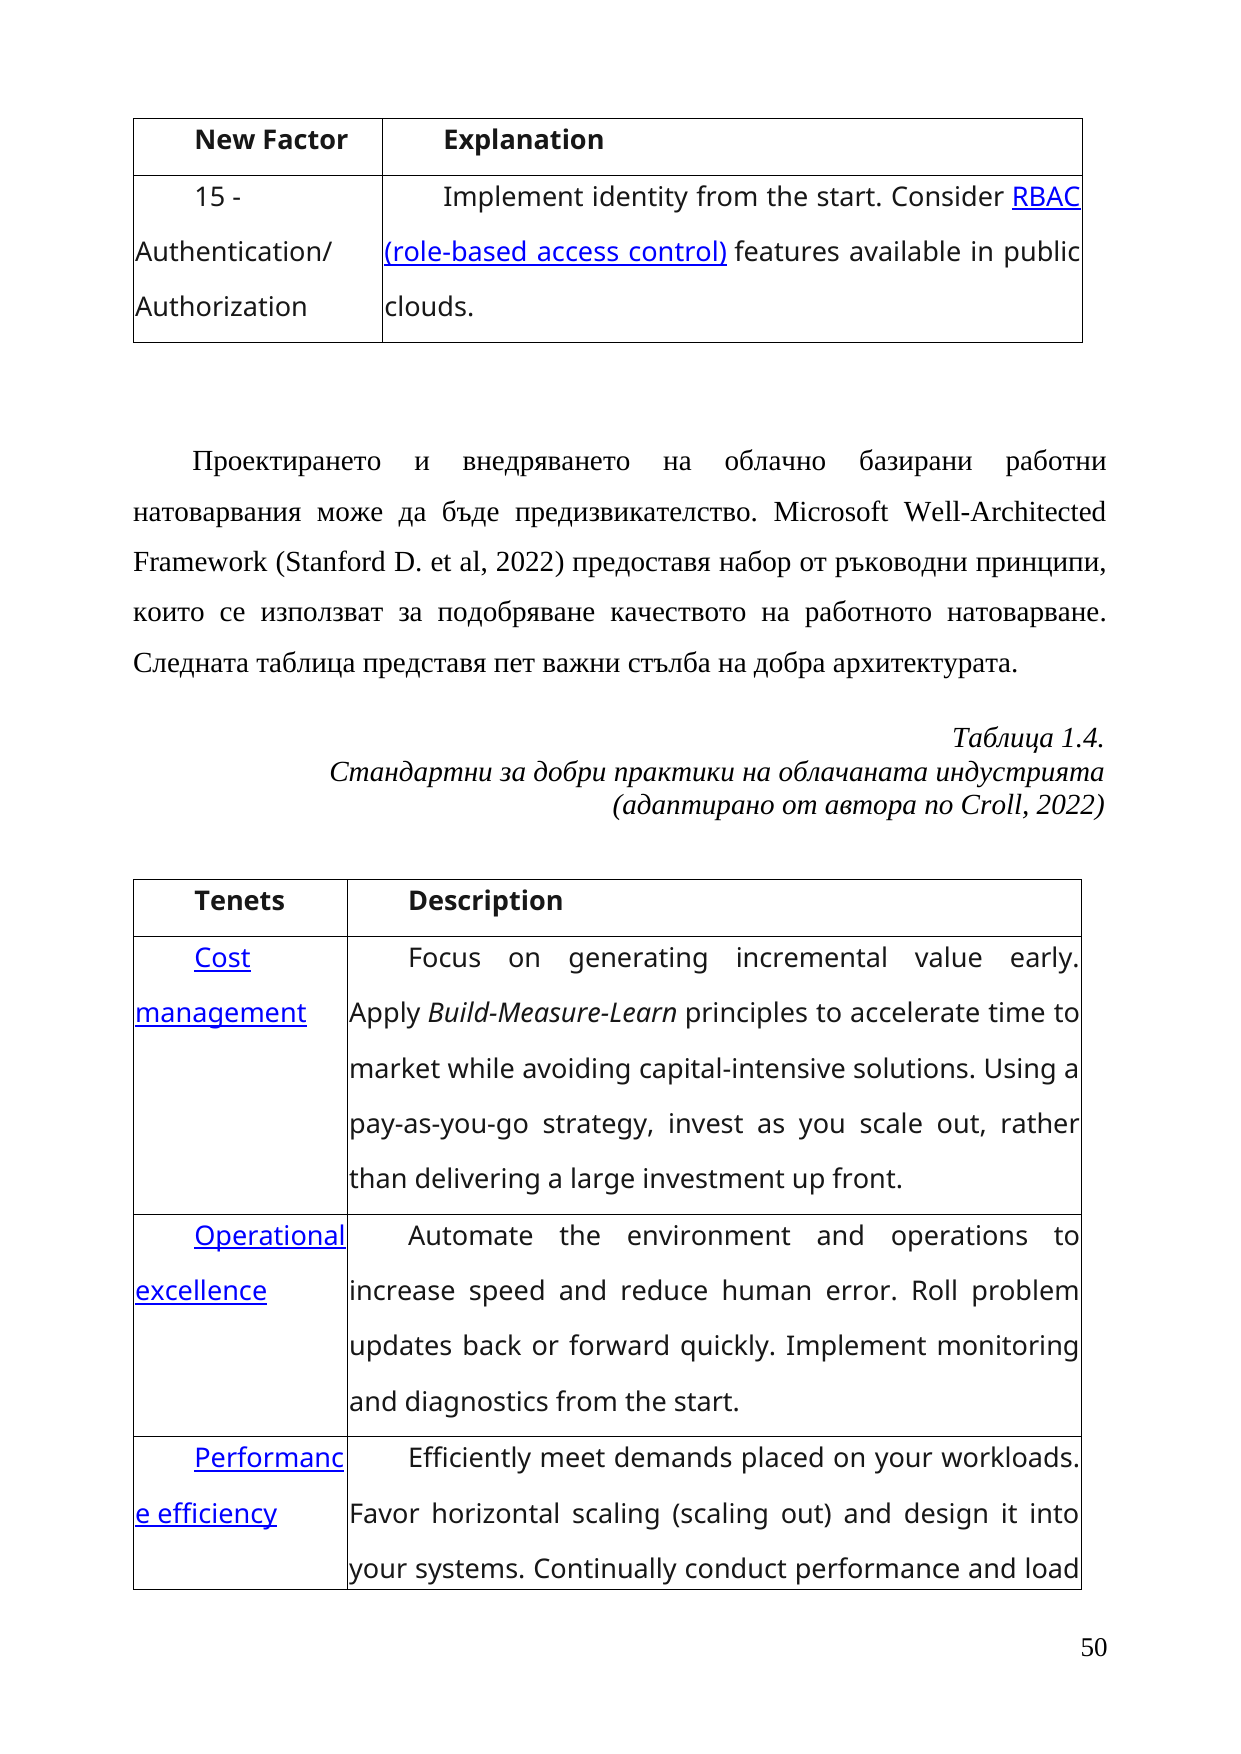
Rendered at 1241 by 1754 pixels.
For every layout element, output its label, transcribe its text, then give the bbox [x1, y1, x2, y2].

table_header Explanation [383, 119, 1082, 175]
table_header New Factor [134, 119, 382, 175]
table_header Tenets [134, 880, 347, 936]
table_cell Cost management [134, 937, 347, 1214]
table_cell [348, 1437, 1081, 1589]
text Проектирането и внедряването на облачно базирани работни натоварвания може да бъде предизвикателство. Microsoft Well-Architected Framework (Stanford D. et al, 2022) предоставя набор от ръководни принципи, които се използват за подобряване качеството на работното натоварване. Следната таблица представя пет важни стълба на добра архитектурата. [133, 443, 1107, 678]
title Таблица 1.4. Стандартни за добри практики на облачаната индустрията (адаптирано от автора по Croll, 2022) [133, 720, 1107, 821]
table_cell Automate the environment and operations to increase speed and reduce human error. Roll problem updates back or forward quickly. Implement monitoring and diagnostics from the start. [348, 1215, 1081, 1436]
table_cell Operational excellence [134, 1215, 347, 1436]
table_cell Focus on generating incremental value early. Apply Build-Measure-Learn principles to accelerate time to market while avoiding capital-intensive solutions. Using a pay-as-you-go strategy, invest as you scale out, rather than delivering a large investment up front. [348, 937, 1081, 1214]
table_cell Performance efficiency [134, 1437, 347, 1589]
table_cell 15 - Authentication/ Authorization [134, 176, 382, 342]
table_header Description [348, 880, 1081, 936]
table_cell Implement identity from the start. Consider RBAC (role-based access control) features available in public clouds. [383, 176, 1082, 342]
